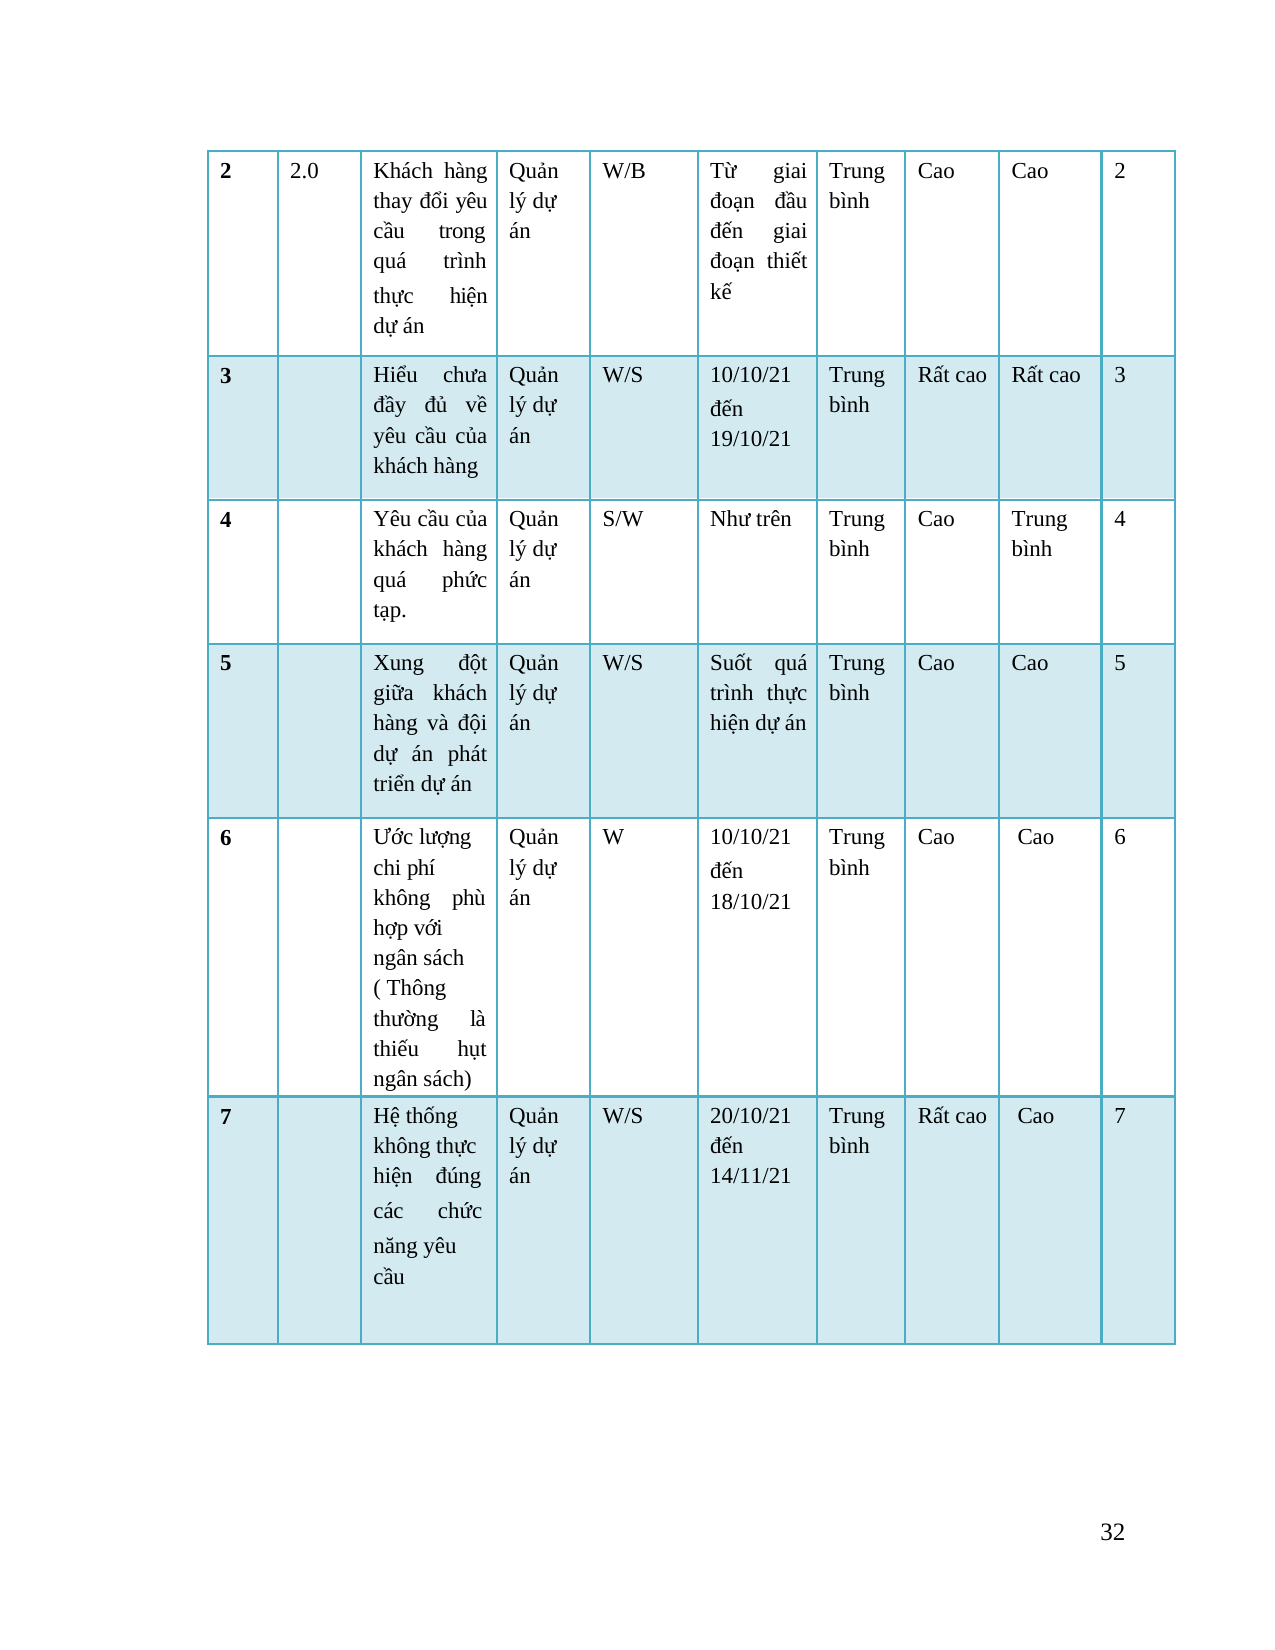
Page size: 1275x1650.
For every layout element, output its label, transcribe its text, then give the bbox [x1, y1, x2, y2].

table_cell Rất cao [906, 1098, 998, 1343]
table_cell Hiểu chưa đầy đủ về yêu cầu của khách hàng [362, 357, 496, 498]
table_cell Xung đột giữa khách hàng và đội dự án phát triển dự án [362, 645, 496, 817]
table_cell W/S [591, 1098, 697, 1343]
table_cell Cao [1000, 645, 1100, 817]
table_cell Trung bình [818, 501, 904, 642]
table_cell 5 [1103, 645, 1174, 817]
table_cell Như trên [699, 501, 816, 642]
table_cell Quản lý dự án [498, 152, 589, 354]
table_cell 2 [1103, 152, 1174, 354]
table_cell Hệ thống không thực hiện đúng các chức năng yêu cầu [362, 1098, 496, 1343]
table_cell 4 [209, 501, 277, 642]
table_cell Cao [1000, 1098, 1100, 1343]
table_cell Yêu cầu của khách hàng quá phức tạp. [362, 501, 496, 642]
table_cell W/S [591, 357, 697, 498]
table_cell 3 [209, 357, 277, 498]
table_cell Trung bình [818, 152, 904, 354]
table_cell Cao [906, 819, 998, 1095]
table_cell Trung bình [818, 819, 904, 1095]
table_cell 20/10/21 đến 14/11/21 [699, 1098, 816, 1343]
table_cell 10/10/21 đến 18/10/21 [699, 819, 816, 1095]
table_cell 6 [209, 819, 277, 1095]
table_cell Trung bình [1000, 501, 1100, 642]
table_cell Cao [1000, 819, 1100, 1095]
table_cell 5 [209, 645, 277, 817]
table_cell Cao [906, 152, 998, 354]
table_cell Quản lý dự án [498, 357, 589, 498]
table_cell Quản lý dự án [498, 501, 589, 642]
table_cell Cao [906, 501, 998, 642]
table_cell 4 [1103, 501, 1174, 642]
table_cell [279, 357, 360, 498]
table_cell Trung bình [818, 645, 904, 817]
table_cell Trung bình [818, 1098, 904, 1343]
table_cell Rất cao [1000, 357, 1100, 498]
table_cell W/B [591, 152, 697, 354]
table_cell Từ giai đoạn đầu đến giai đoạn thiết kế [699, 152, 816, 354]
table_cell [279, 501, 360, 642]
table_cell Quản lý dự án [498, 645, 589, 817]
table_cell Quản lý dự án [498, 819, 589, 1095]
table_cell Khách hàng thay đổi yêu cầu trong quá trình thực hiện dự án [362, 152, 496, 354]
table_cell 3 [1103, 357, 1174, 498]
table_cell [279, 1098, 360, 1343]
table_cell Cao [906, 645, 998, 817]
table_cell 7 [1103, 1098, 1174, 1343]
table_cell 2.0 [279, 152, 360, 354]
table_cell [279, 645, 360, 817]
table_cell 10/10/21 đến 19/10/21 [699, 357, 816, 498]
table_cell 7 [209, 1098, 277, 1343]
table_cell 6 [1103, 819, 1174, 1095]
table_cell S/W [591, 501, 697, 642]
table_cell Rất cao [906, 357, 998, 498]
table_cell Trung bình [818, 357, 904, 498]
table_cell [279, 819, 360, 1095]
table_cell Suốt quá trình thực hiện dự án [699, 645, 816, 817]
table_cell 2 [209, 152, 277, 354]
table_cell Ước lượng chi phí không phù hợp với ngân sách ( Thông thường là thiếu hụt ngân sách) [362, 819, 496, 1095]
table_cell Cao [1000, 152, 1100, 354]
table_cell W [591, 819, 697, 1095]
table_cell W/S [591, 645, 697, 817]
table_cell Quản lý dự án [498, 1098, 589, 1343]
